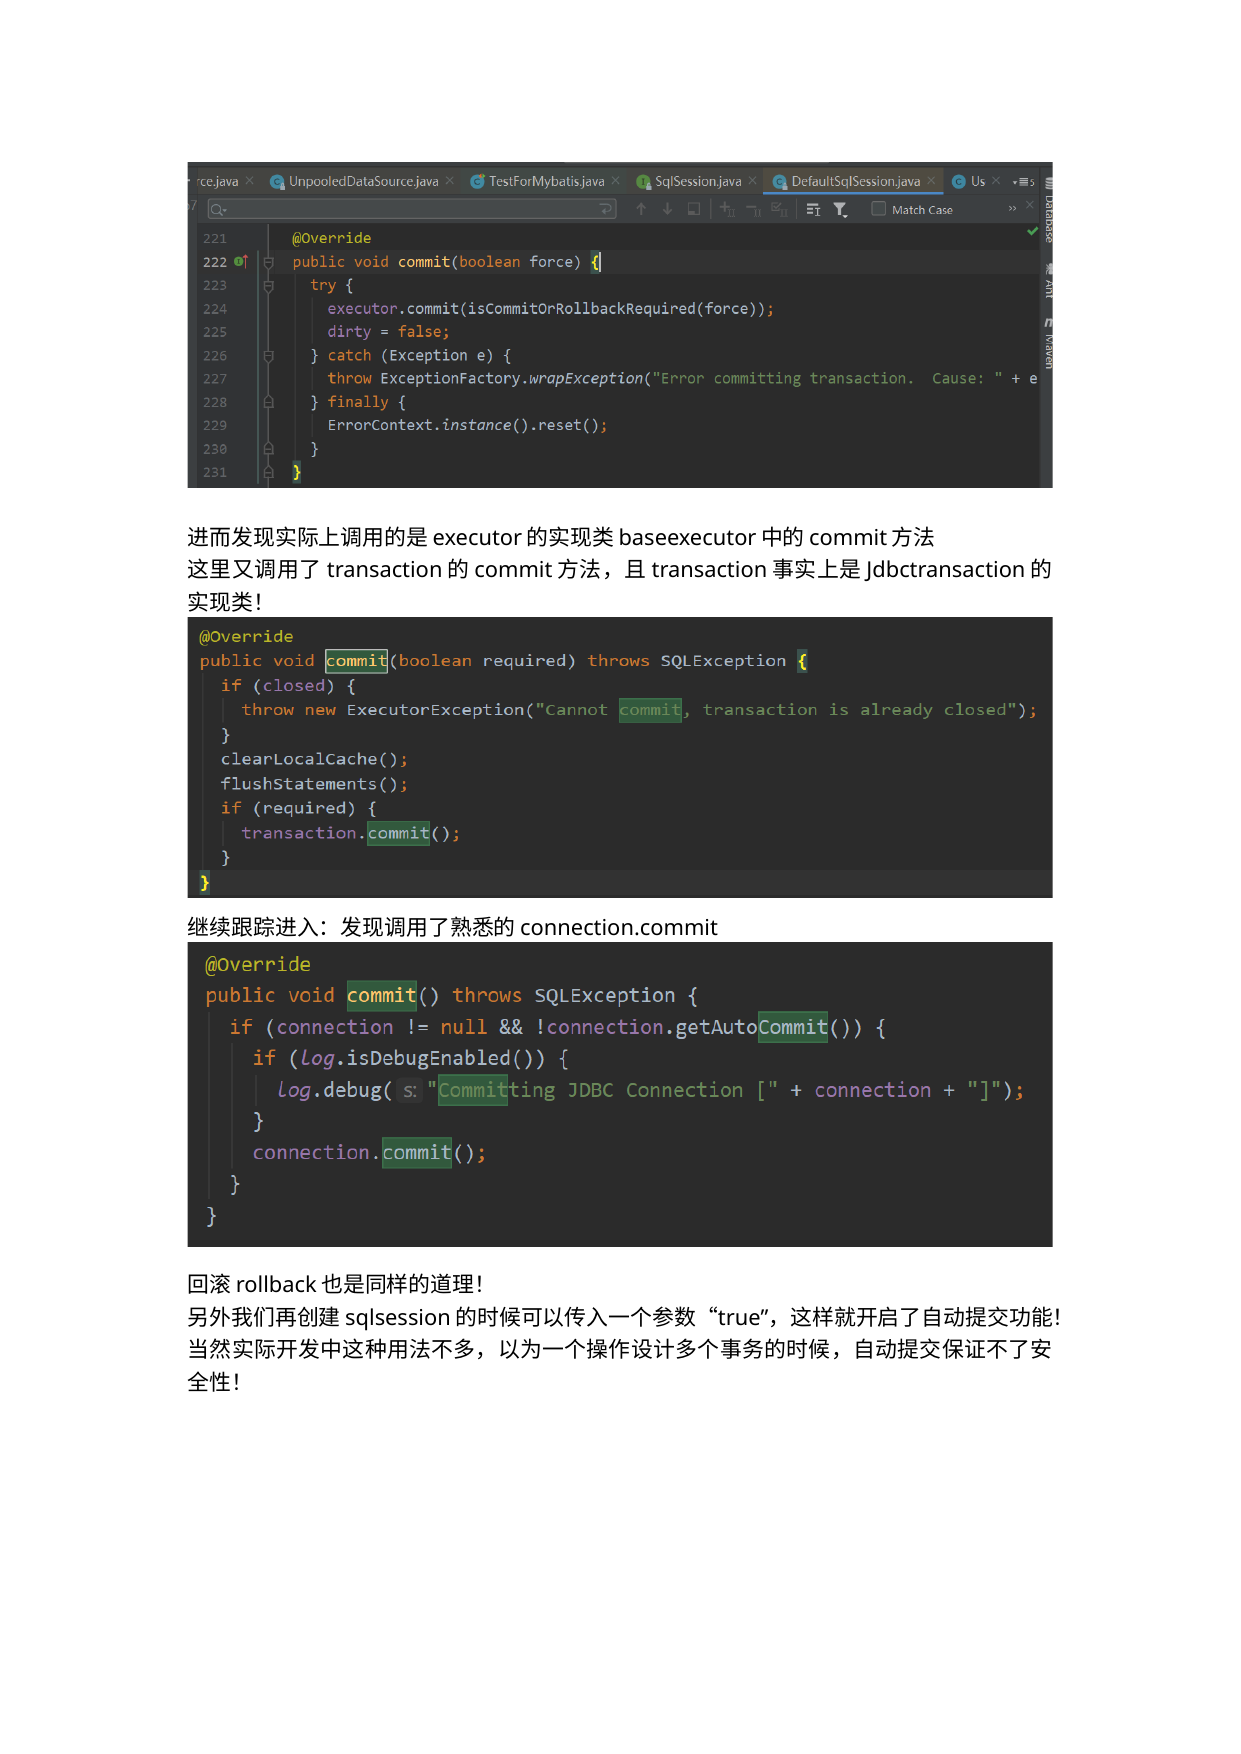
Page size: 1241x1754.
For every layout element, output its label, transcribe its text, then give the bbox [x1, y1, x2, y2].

picture [187, 617, 1053, 898]
text 继续跟踪进入：发现调用了熟悉的connection.commit [187, 909, 1053, 942]
text 另外我们再创建sqlsession的时候可以传入一个参数“true”，这样就开启了自动提交功能！当然实际开发中这种用法不多，以为一个操作设计多个事务的时候，自动提交保证不了安全性！ [187, 1299, 1053, 1397]
text 回滚rollback也是同样的道理！ [187, 1267, 1053, 1299]
text 进而发现实际上调用的是executor的实现类baseexecutor中的commit方法 [187, 519, 1053, 552]
text 这里又调用了transaction的commit方法，且transaction事实上是Jdbctransaction的实现类！ [187, 552, 1053, 617]
picture [187, 162, 1053, 488]
picture [187, 942, 1053, 1247]
